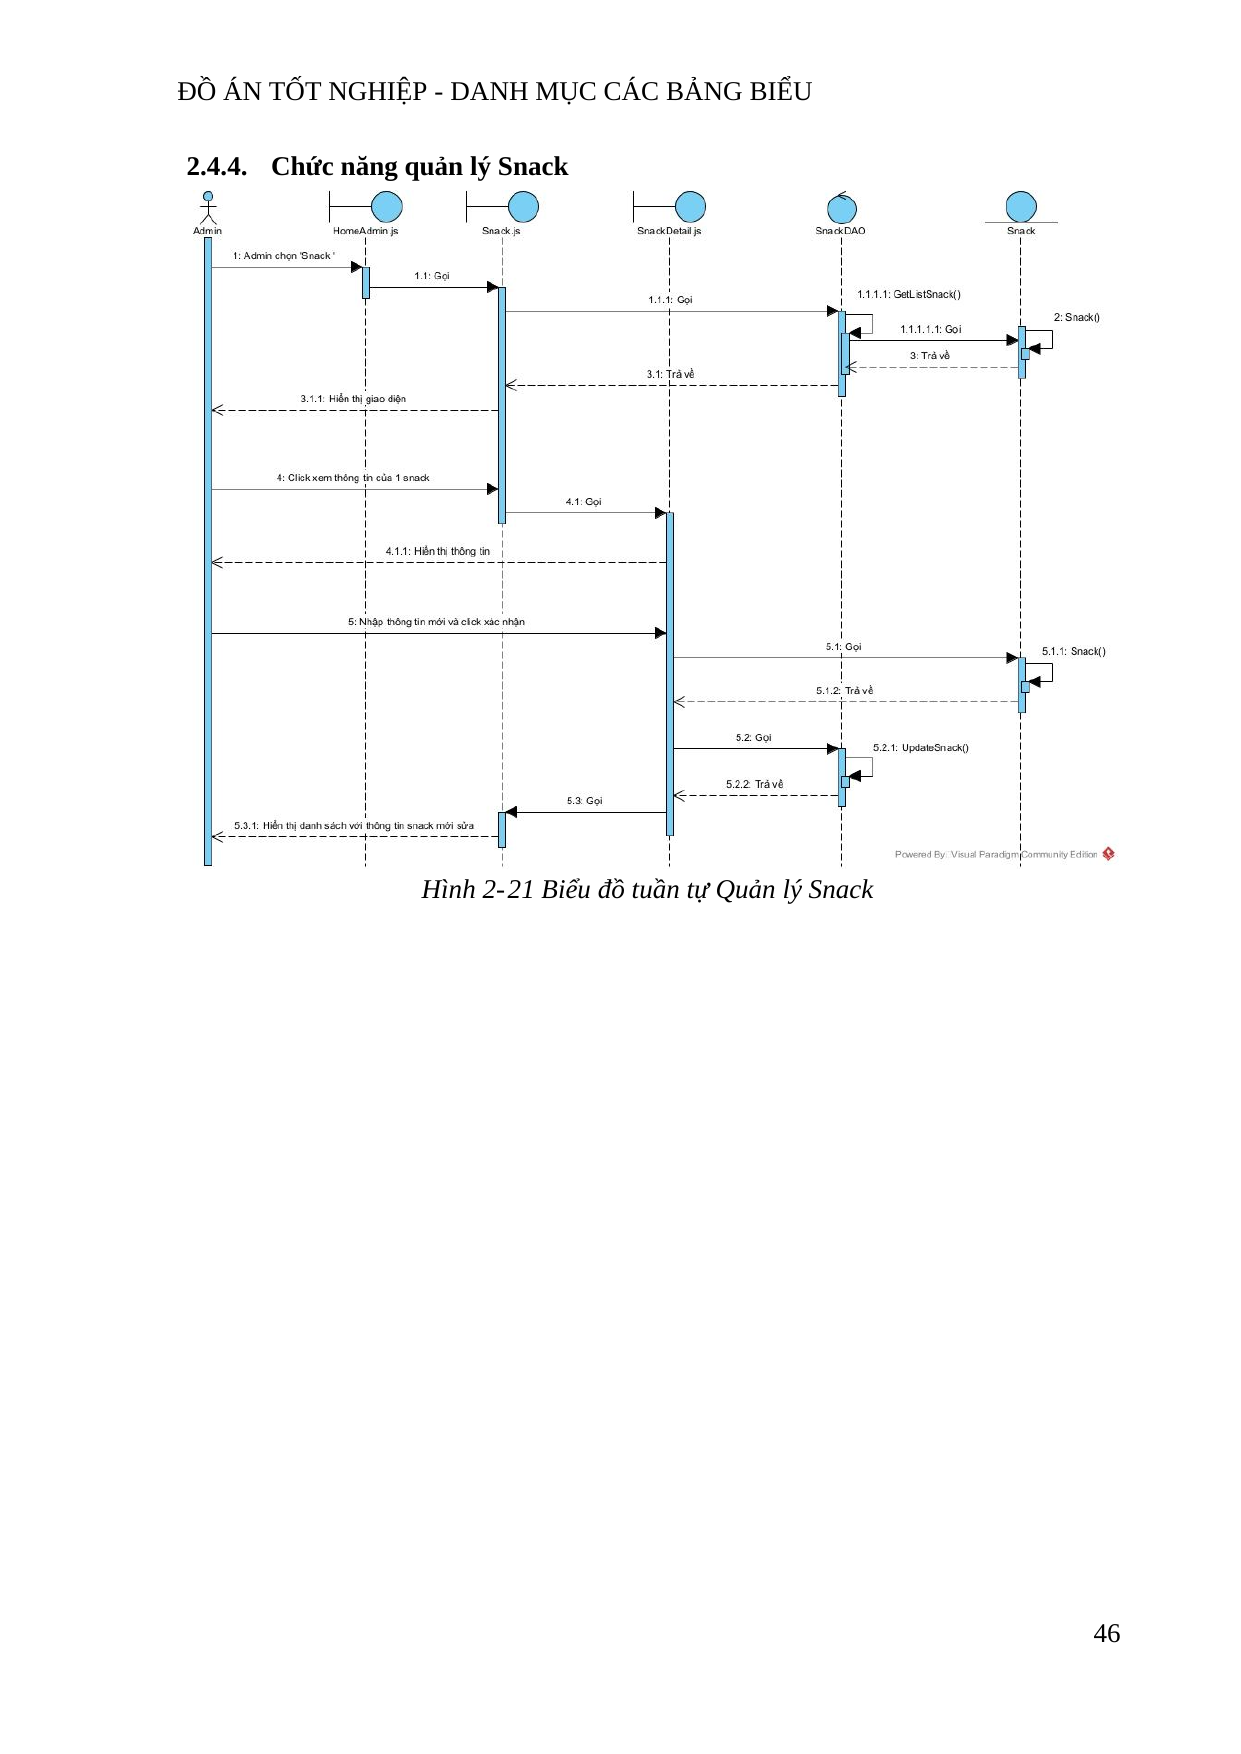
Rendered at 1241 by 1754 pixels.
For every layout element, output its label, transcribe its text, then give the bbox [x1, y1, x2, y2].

picture [178, 190, 1119, 869]
subtitle Chức năng quản lý Snack [186, 150, 1120, 181]
